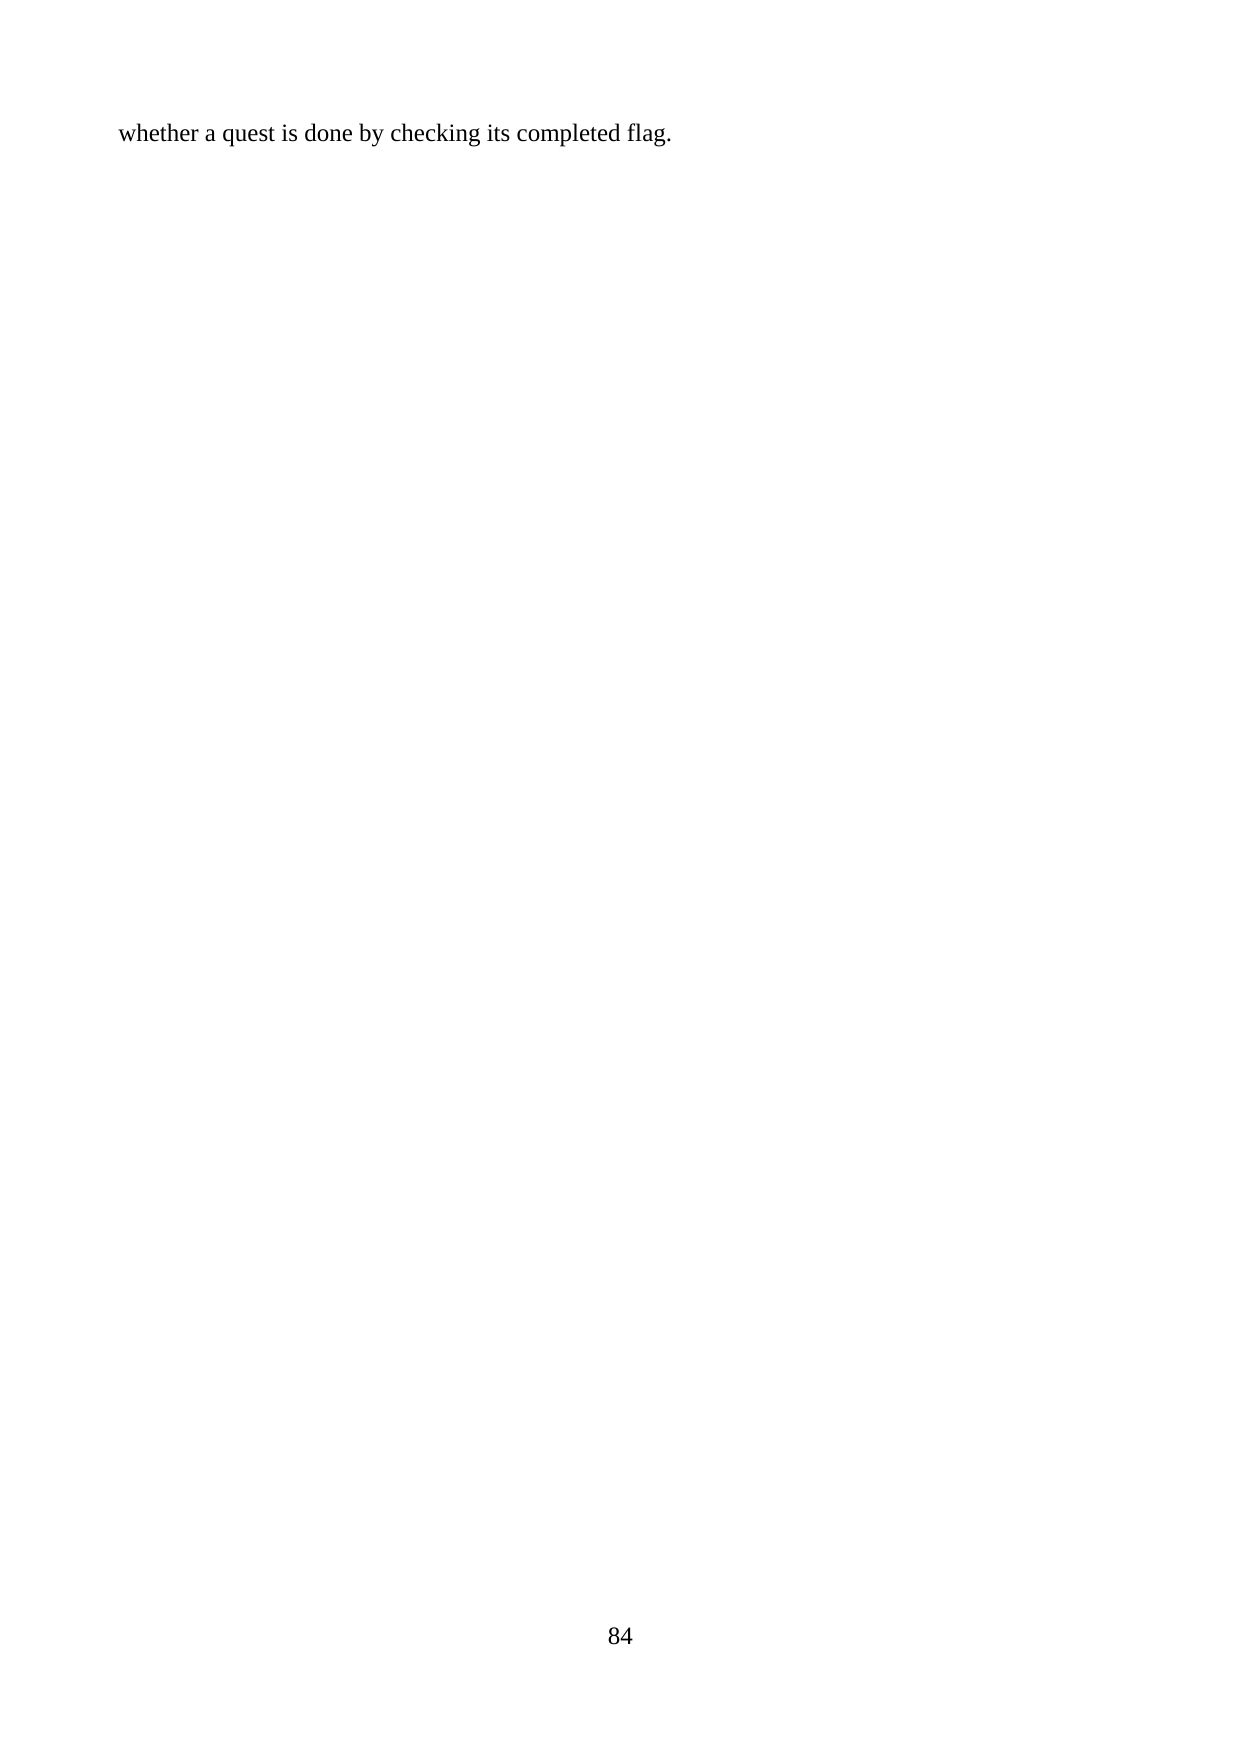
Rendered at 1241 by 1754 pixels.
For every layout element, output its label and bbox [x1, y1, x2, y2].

text [118, 118, 1122, 147]
